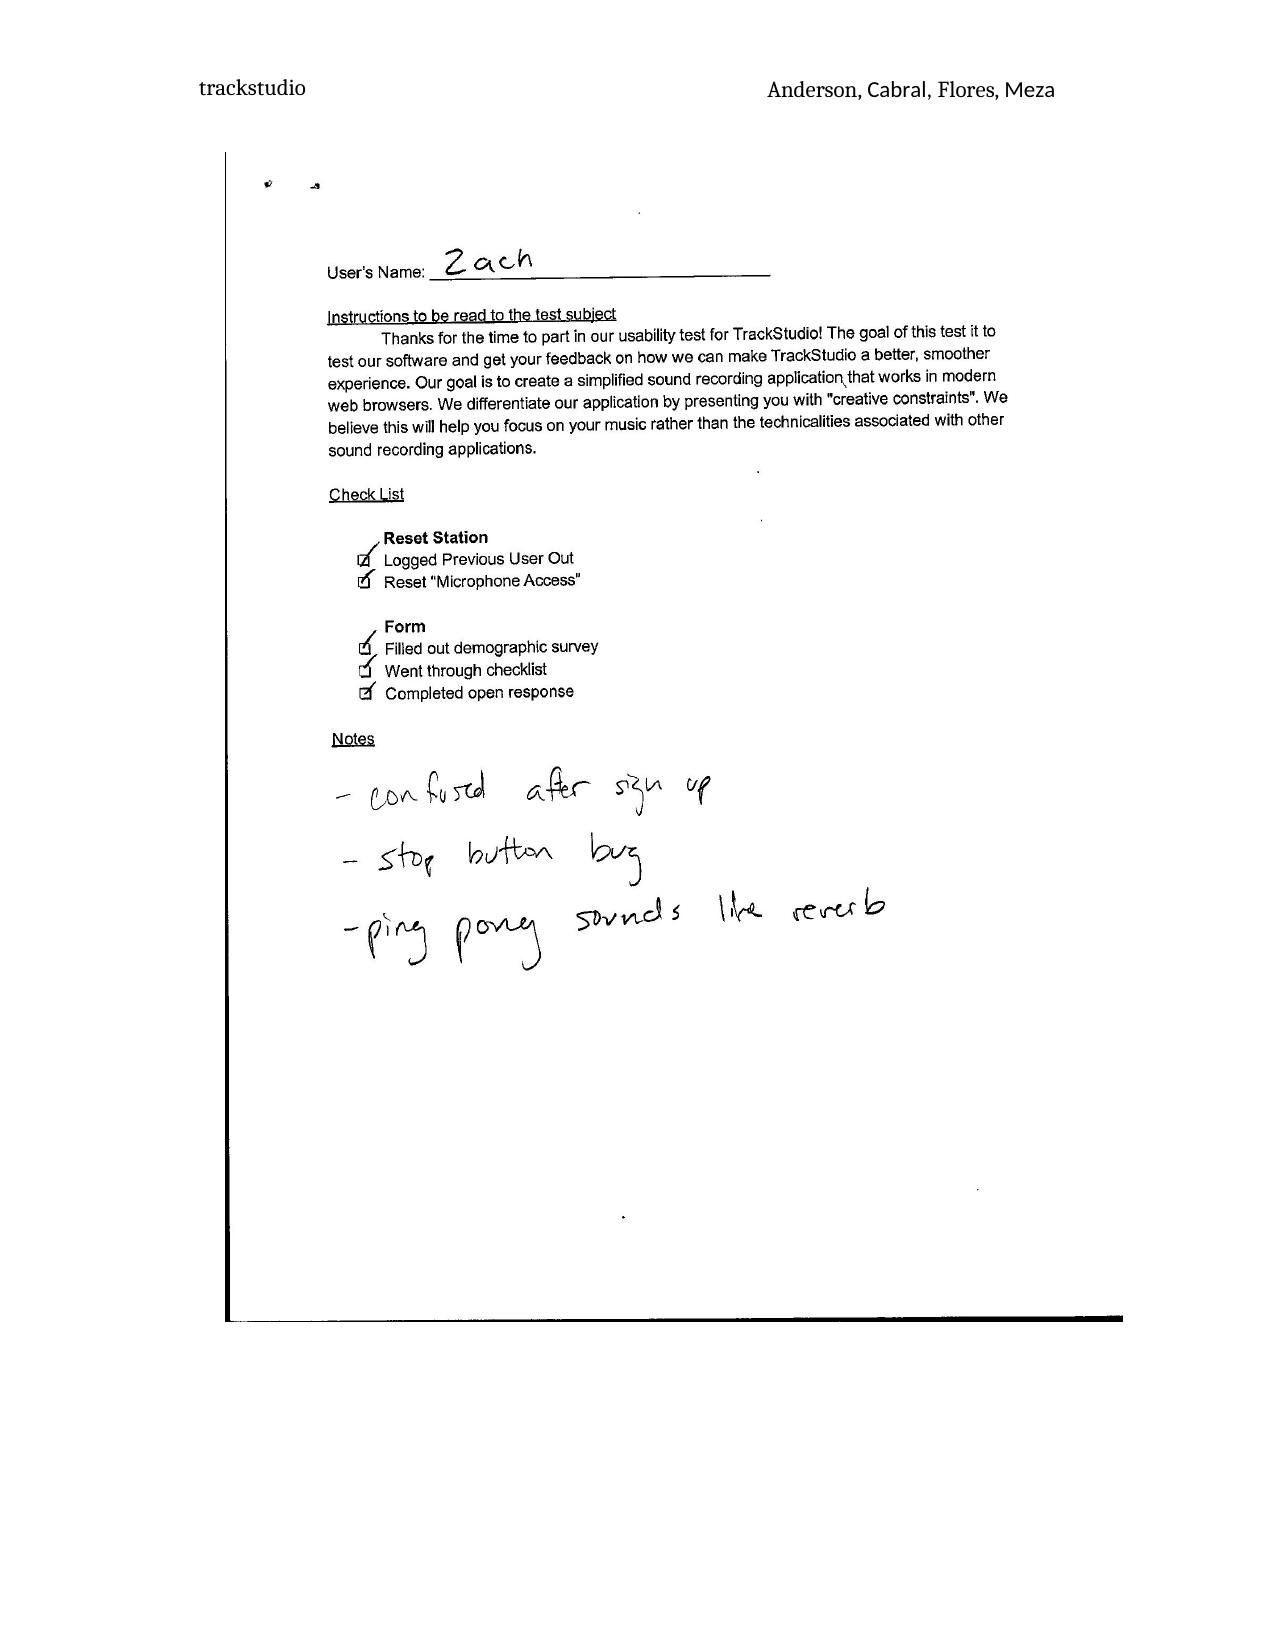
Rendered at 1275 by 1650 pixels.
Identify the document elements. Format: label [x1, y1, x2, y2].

picture [225, 152, 1123, 1322]
